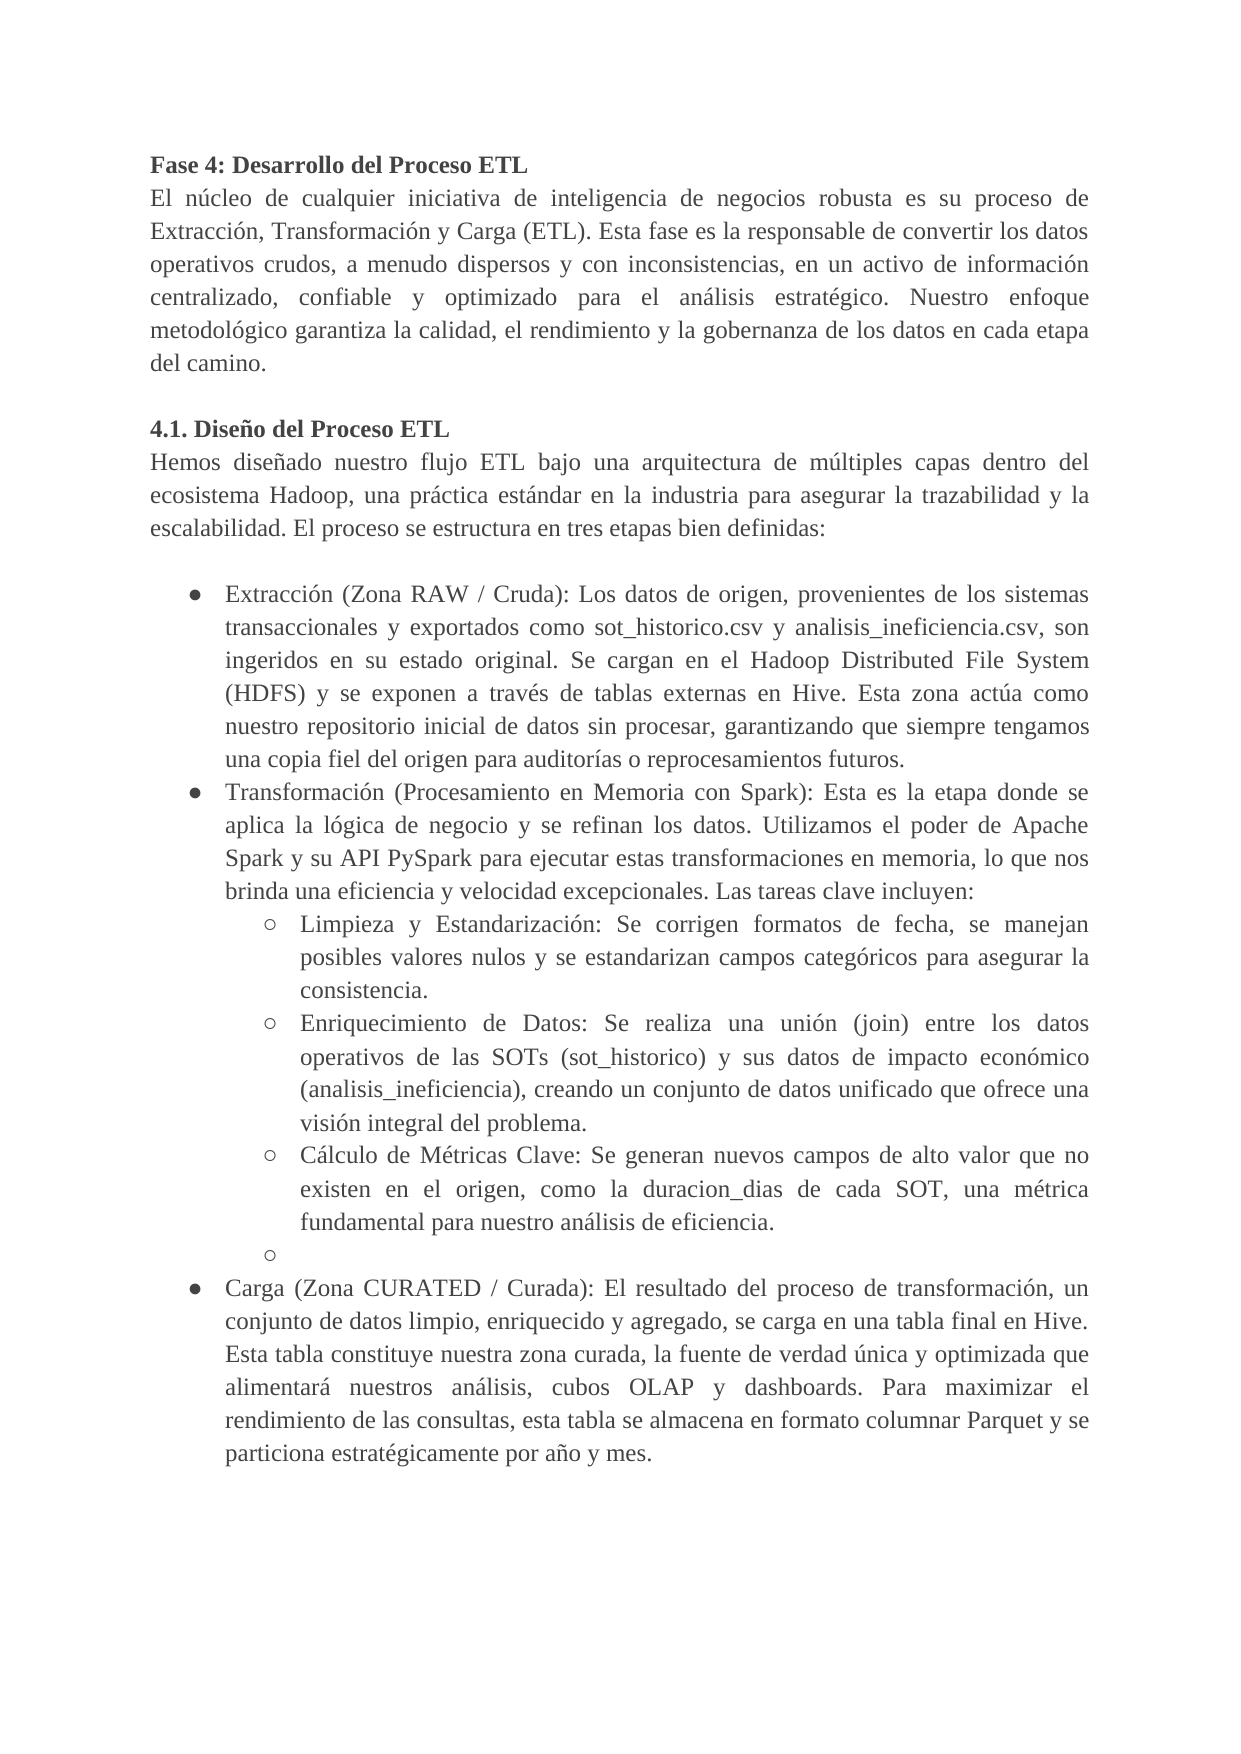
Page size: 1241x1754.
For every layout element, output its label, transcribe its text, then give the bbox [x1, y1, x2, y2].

text 4.1. Diseño del Proceso ETL [150, 414, 1090, 443]
text Fase 4: Desarrollo del Proceso ETL [150, 150, 1090, 179]
list Carga (Zona CURATED / Curada): El resultado del proceso de transformación, un conjunto de datos limpio, enriquecido y agregado, se carga en una tabla final en Hive. Esta tabla constituye nuestra zona curada, la fuente de verdad única y optimizada que alimentará nuestros análisis, cubos OLAP y dashboards. Para maximizar el rendimiento de las consultas, esta tabla se almacena en formato columnar Parquet y se particiona estratégicamente por año y mes. [187, 1273, 1090, 1467]
list Limpieza y Estandarización: Se corrigen formatos de fecha, se manejan posibles valores nulos y se estandarizan campos categóricos para asegurar la consistencia. [262, 909, 1090, 1004]
list Cálculo de Métricas Clave: Se generan nuevos campos de alto valor que no existen en el origen, como la duracion_dias de cada SOT, una métrica fundamental para nuestro análisis de eficiencia. [262, 1141, 1090, 1235]
text El núcleo de cualquier iniciativa de inteligencia de negocios robusta es su proceso de Extracción, Transformación y Carga (ETL). Esta fase es la responsable de convertir los datos operativos crudos, a menudo dispersos y con inconsistencias, en un activo de información centralizado, confiable y optimizado para el análisis estratégico. Nuestro enfoque metodológico garantiza la calidad, el rendimiento y la gobernanza de los datos en cada etapa del camino. [150, 183, 1090, 377]
list Enriquecimiento de Datos: Se realiza una unión (join) entre los datos operativos de las SOTs (sot_historico) y sus datos de impacto económico (analisis_ineficiencia), creando un conjunto de datos unificado que ofrece una visión integral del problema. [262, 1008, 1090, 1136]
list Transformación (Procesamiento en Memoria con Spark): Esta es la etapa donde se aplica la lógica de negocio y se refinan los datos. Utilizamos el poder de Apache Spark y su API PySpark para ejecutar estas transformaciones en memoria, lo que nos brinda una eficiencia y velocidad excepcionales. Las tareas clave incluyen: [187, 777, 1090, 905]
list Extracción (Zona RAW / Cruda): Los datos de origen, provenientes de los sistemas transaccionales y exportados como sot_historico.csv y analisis_ineficiencia.csv, son ingeridos en su estado original. Se cargan en el Hadoop Distributed File System (HDFS) y se exponen a través de tablas externas en Hive. Esta zona actúa como nuestro repositorio inicial de datos sin procesar, garantizando que siempre tengamos una copia fiel del origen para auditorías o reprocesamientos futuros. [187, 579, 1090, 773]
text Hemos diseñado nuestro flujo ETL bajo una arquitectura de múltiples capas dentro del ecosistema Hadoop, una práctica estándar en la industria para asegurar la trazabilidad y la escalabilidad. El proceso se estructura en tres etapas bien definidas: [150, 447, 1090, 542]
